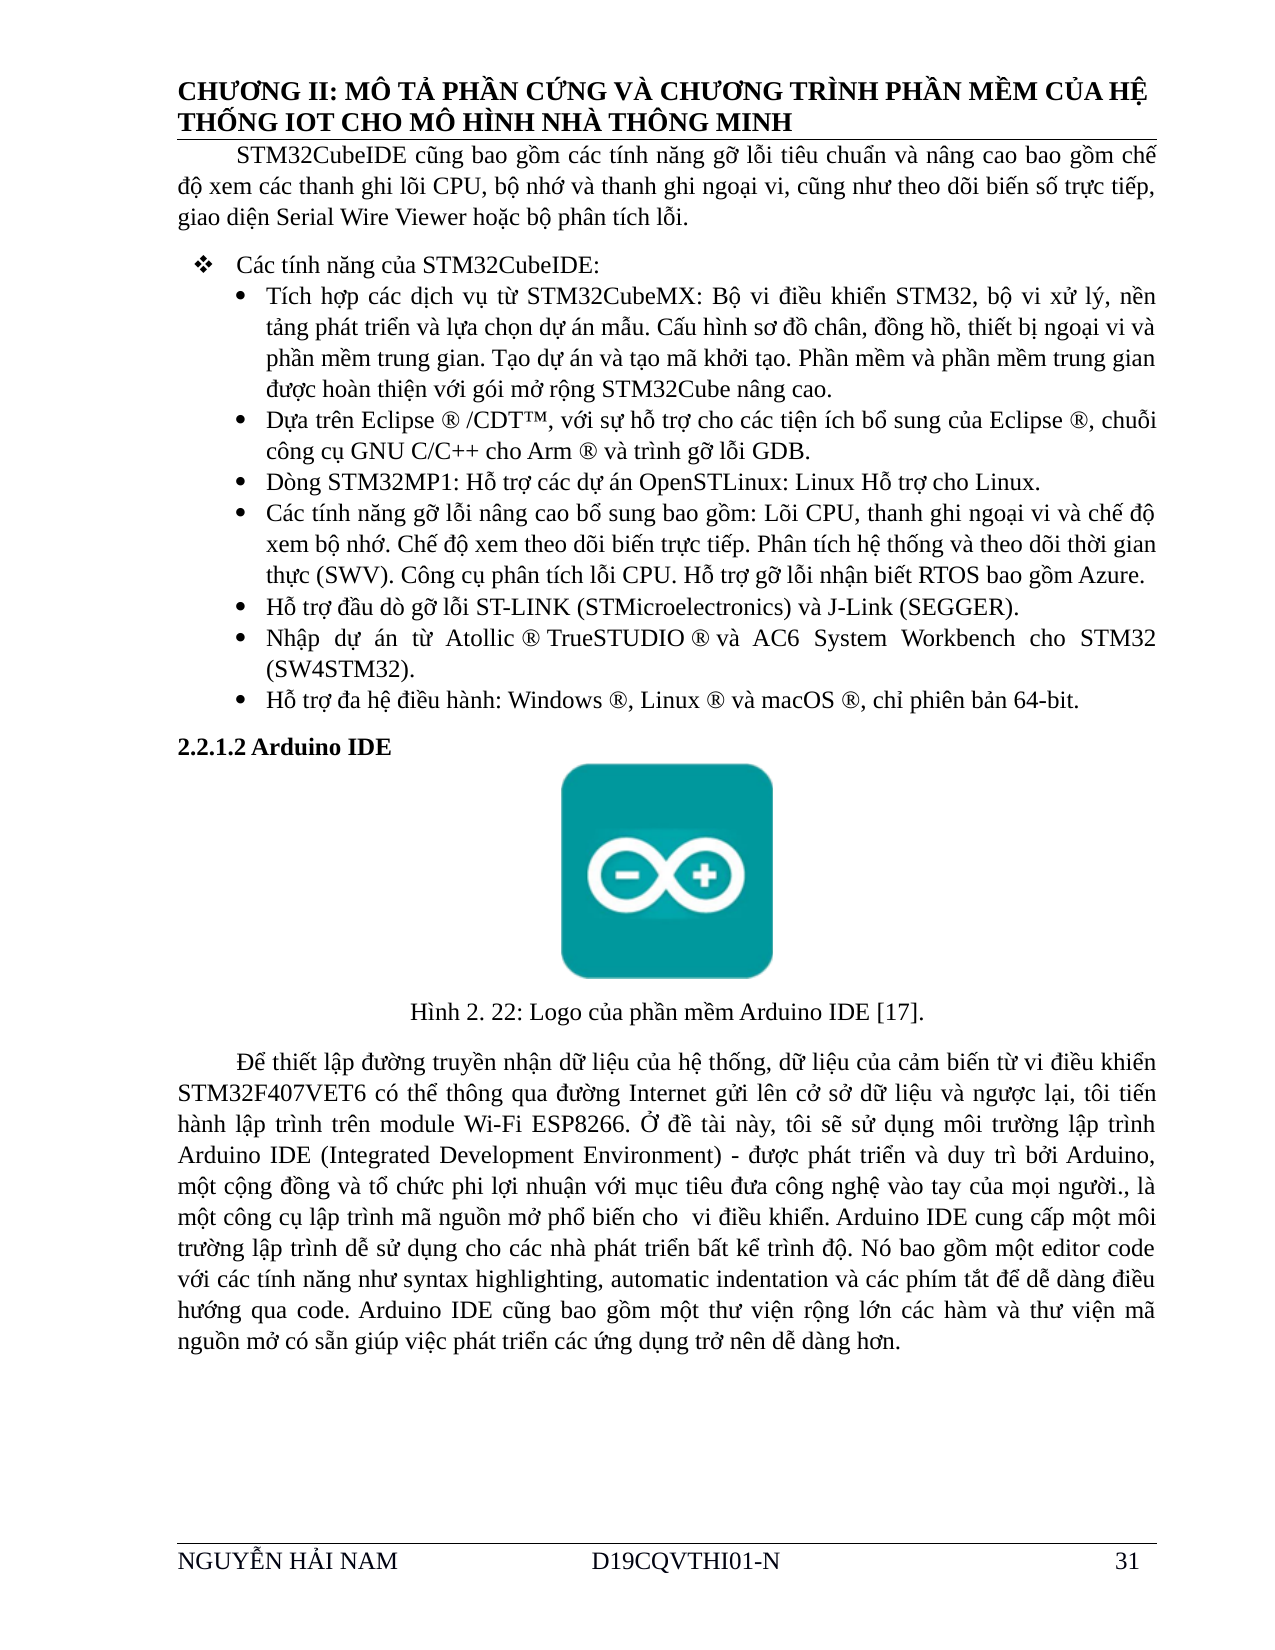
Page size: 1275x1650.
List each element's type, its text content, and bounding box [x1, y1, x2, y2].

subtitle 2.2.1.2 Arduino IDE [177, 732, 1157, 761]
list Hỗ trợ đa hệ điều hành: Windows ®, Linux ® và macOS ®, chỉ phiên bản 64-bit. [236, 685, 1157, 713]
list Hỗ trợ đầu dò gỡ lỗi ST-LINK (STMicroelectronics) và J-Link (SEGGER). [236, 592, 1157, 620]
list Tích hợp các dịch vụ từ STM32CubeMX: Bộ vi điều khiển STM32, bộ vi xử lý, nền tảng phát triển và lựa chọn dự án mẫu. Cấu hình sơ đồ chân, đồng hồ, thiết bị ngoại vi và phần mềm trung gian. Tạo dự án và tạo mã khởi tạo. Phần mềm và phần mềm trung gian được hoàn thiện với gói mở rộng STM32Cube nâng cao. [236, 281, 1157, 403]
list Dựa trên Eclipse ® /CDT™, với sự hỗ trợ cho các tiện ích bổ sung của Eclipse ®, chuỗi công cụ GNU C/C++ cho Arm ® và trình gỡ lỗi GDB. [236, 405, 1157, 465]
list Nhập dự án từ Atollic ® TrueSTUDIO ® và AC6 System Workbench cho STM32 (SW4STM32). [236, 623, 1157, 682]
text STM32CubeIDE cũng bao gồm các tính năng gỡ lỗi tiêu chuẩn và nâng cao bao gồm chế độ xem các thanh ghi lõi CPU, bộ nhớ và thanh ghi ngoại vi, cũng như theo dõi biến số trực tiếp, giao diện Serial Wire Viewer hoặc bộ phân tích lỗi. [177, 140, 1157, 231]
picture [561, 763, 773, 979]
list Các tính năng gỡ lỗi nâng cao bổ sung bao gồm: Lõi CPU, thanh ghi ngoại vi và chế độ xem bộ nhớ. Chế độ xem theo dõi biến trực tiếp. Phân tích hệ thống và theo dõi thời gian thực (SWV). Công cụ phân tích lỗi CPU. Hỗ trợ gỡ lỗi nhận biết RTOS bao gồm Azure. [236, 498, 1157, 589]
text Hình 2. 22: Logo của phần mềm Arduino IDE [17]. [177, 997, 1157, 1026]
list Dòng STM32MP1: Hỗ trợ các dự án OpenSTLinux: Linux Hỗ trợ cho Linux. [236, 467, 1157, 496]
list Các tính năng của STM32CubeIDE: [192, 250, 1157, 279]
text Để thiết lập đường truyền nhận dữ liệu của hệ thống, dữ liệu của cảm biến từ vi điều khiển STM32F407VET6 có thể thông qua đường Internet gửi lên cở sở dữ liệu và ngược lại, tôi tiến hành lập trình trên module Wi-Fi ESP8266. Ở đề tài này, tôi sẽ sử dụng môi trường lập trình Arduino IDE (Integrated Development Environment) - được phát triển và duy trì bởi Arduino, một cộng đồng và tổ chức phi lợi nhuận với mục tiêu đưa công nghệ vào tay của mọi người., là một công cụ lập trình mã nguồn mở phổ biến cho vi điều khiển. Arduino IDE cung cấp một môi trường lập trình dễ sử dụng cho các nhà phát triển bất kể trình độ. Nó bao gồm một editor code với các tính năng như syntax highlighting, automatic indentation và các phím tắt để dễ dàng điều hướng qua code. Arduino IDE cũng bao gồm một thư viện rộng lớn các hàm và thư viện mã nguồn mở có sẵn giúp việc phát triển các ứng dụng trở nên dễ dàng hơn. [177, 1047, 1157, 1355]
